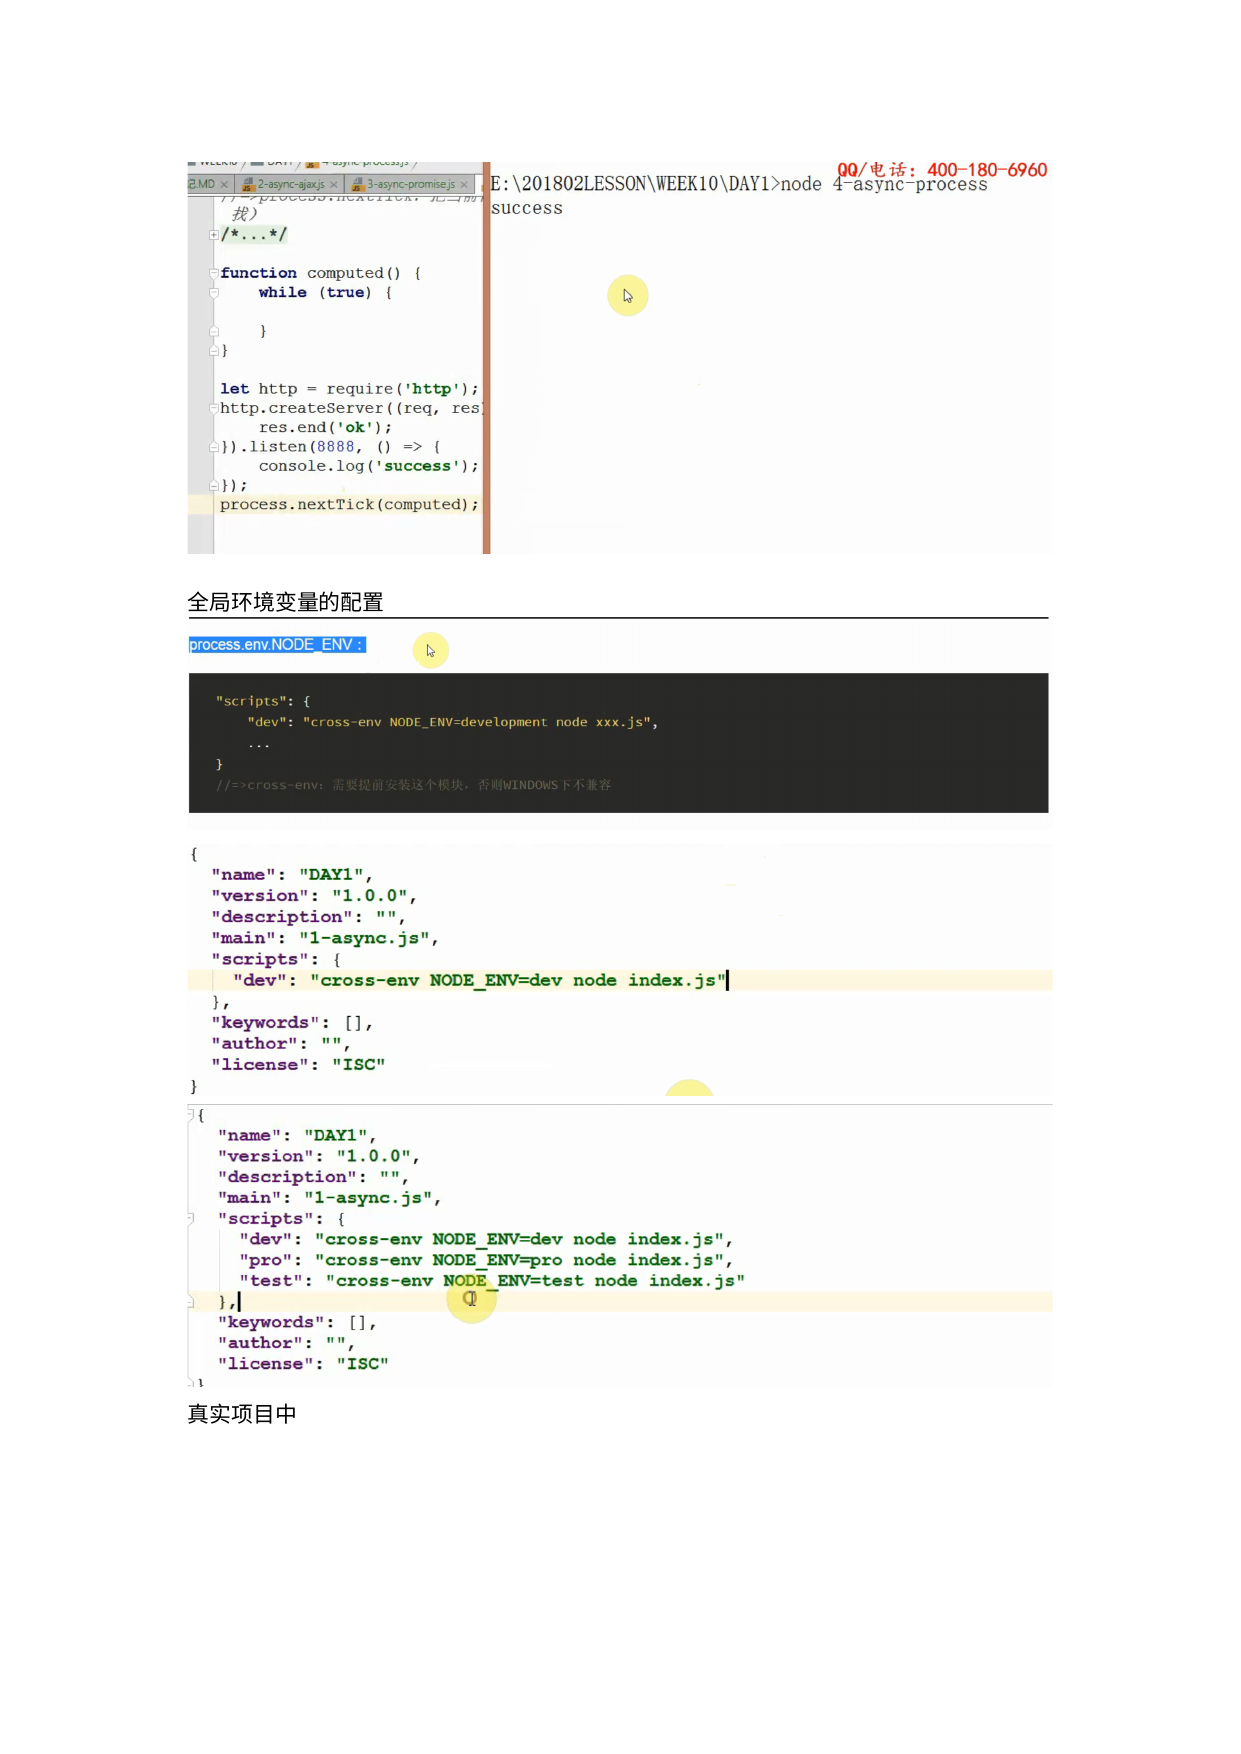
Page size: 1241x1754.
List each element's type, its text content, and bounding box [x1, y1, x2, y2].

picture [187, 1104, 1053, 1387]
picture [187, 617, 1053, 829]
picture [187, 844, 1053, 1096]
picture [187, 162, 1053, 554]
text 真实项目中 [187, 1397, 1053, 1429]
text 全局环境变量的配置 [187, 584, 1053, 617]
